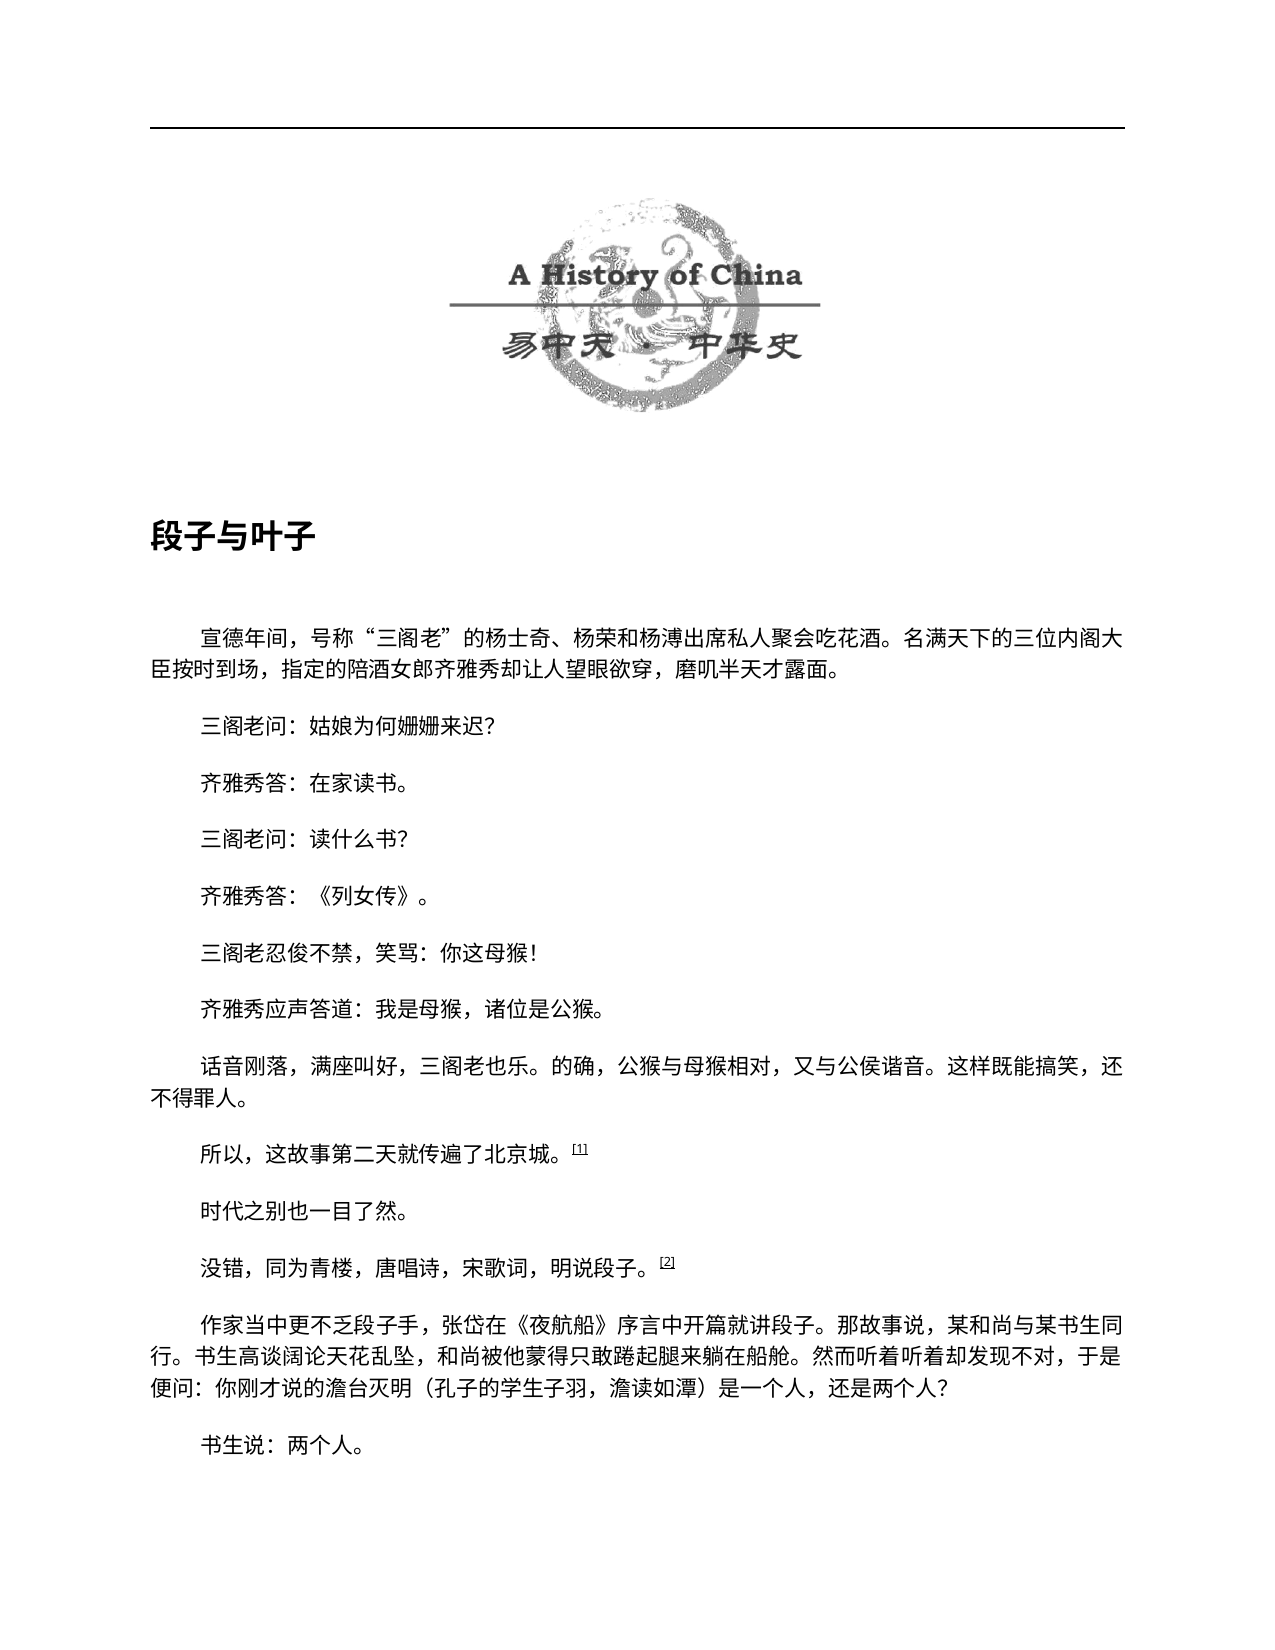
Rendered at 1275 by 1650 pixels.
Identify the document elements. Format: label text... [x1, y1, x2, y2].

text 三阁老问：姑娘为何姗姗来迟？ [150, 709, 1125, 741]
text 时代之别也一目了然。 [150, 1194, 1125, 1226]
text 所以，这故事第二天就传遍了北京城。[1] [150, 1137, 1125, 1169]
text 宣德年间，号称“三阁老”的杨士奇、杨荣和杨溥出席私人聚会吃花酒。名满天下的三位内阁大臣按时到场，指定的陪酒女郎齐雅秀却让人望眼欲穿，磨叽半天才露面。 [150, 621, 1125, 684]
text 书生说：两个人。 [150, 1428, 1125, 1459]
text 话音刚落，满座叫好，三阁老也乐。的确，公猴与母猴相对，又与公侯谐音。这样既能搞笑，还不得罪人。 [150, 1049, 1125, 1112]
picture [442, 178, 833, 427]
text 齐雅秀答：在家读书。 [150, 766, 1125, 797]
subtitle 段子与叶子 [150, 510, 1125, 558]
text 齐雅秀应声答道：我是母猴，诸位是公猴。 [150, 992, 1125, 1024]
text 齐雅秀答：《列女传》。 [150, 879, 1125, 911]
text 三阁老问：读什么书？ [150, 822, 1125, 854]
text 三阁老忍俊不禁，笑骂：你这母猴！ [150, 936, 1125, 967]
text 作家当中更不乏段子手，张岱在《夜航船》序言中开篇就讲段子。那故事说，某和尚与某书生同行。书生高谈阔论天花乱坠，和尚被他蒙得只敢踡起腿来躺在船舱。然而听着听着却发现不对，于是便问：你刚才说的澹台灭明（孔子的学生子羽，澹读如潭）是一个人，还是两个人？ [150, 1308, 1125, 1403]
text 没错，同为青楼，唐唱诗，宋歌词，明说段子。[2] [150, 1251, 1125, 1283]
